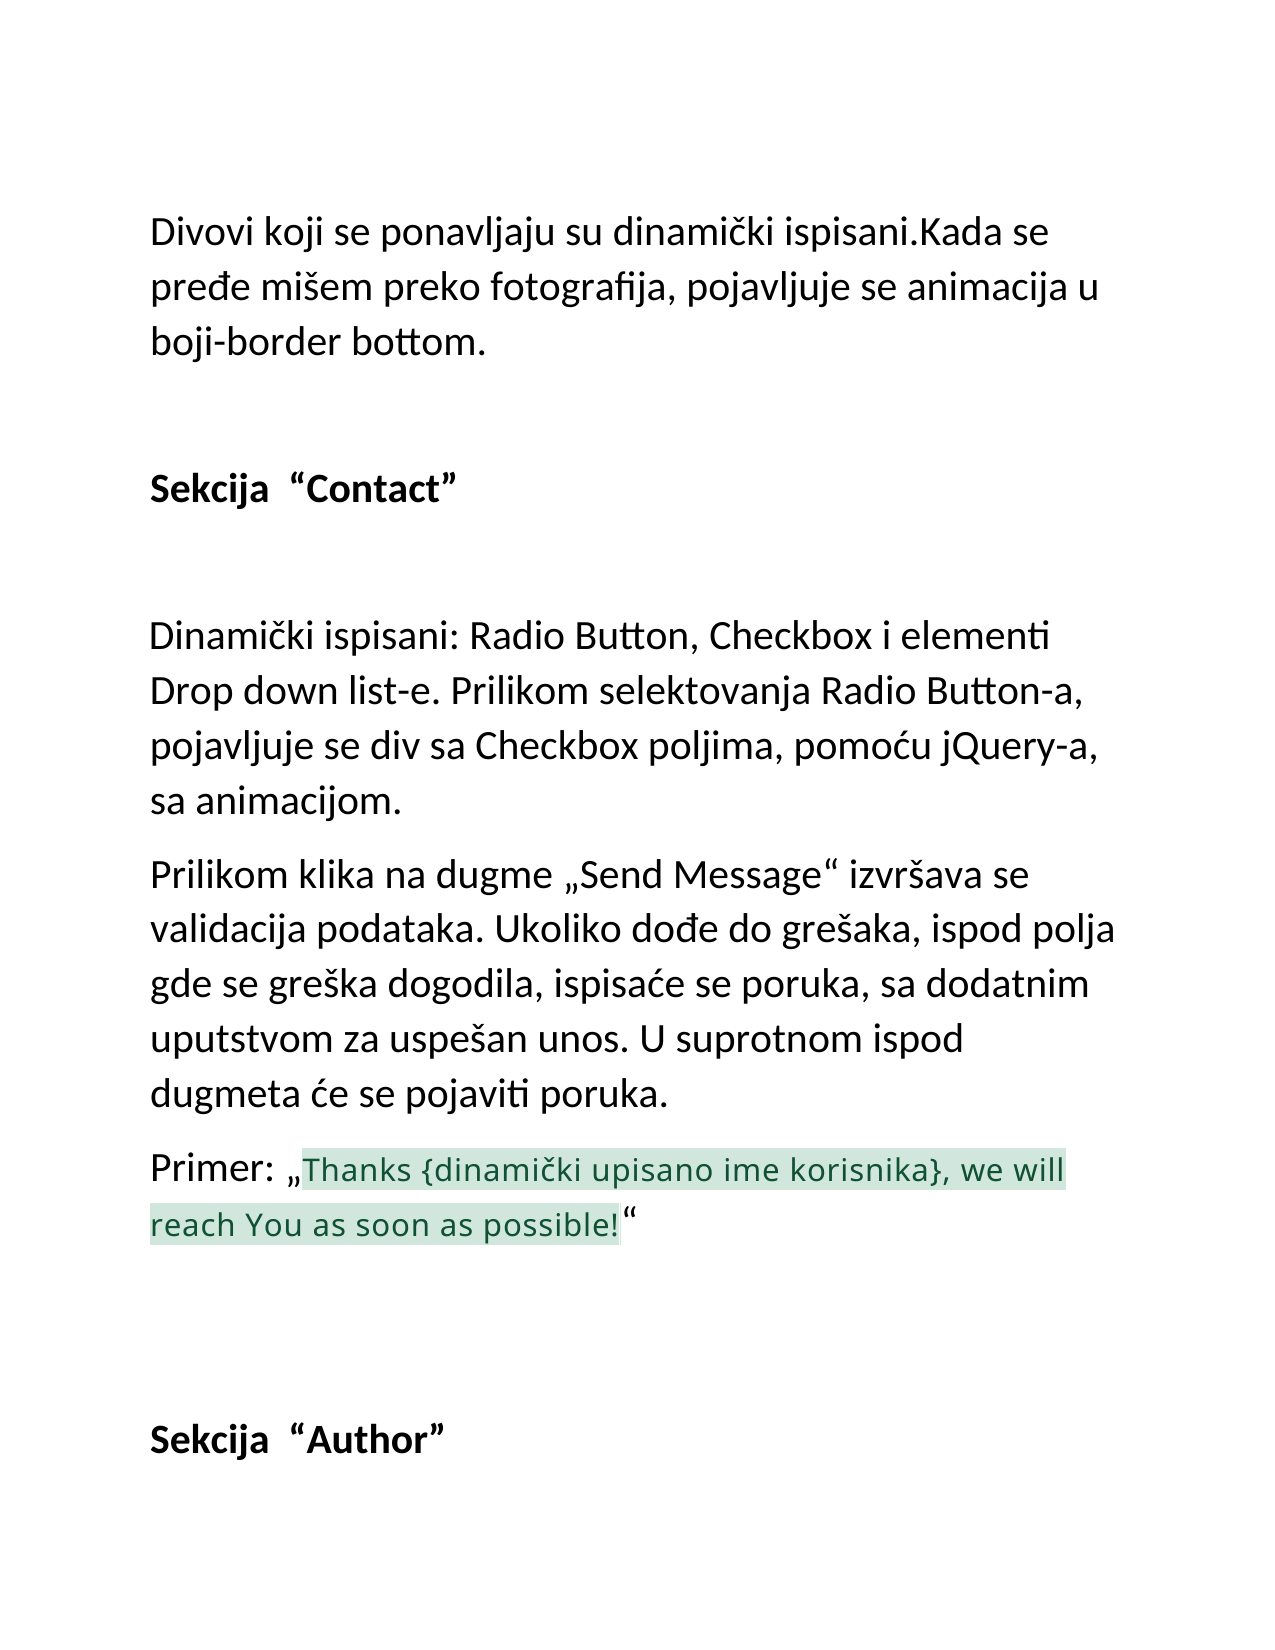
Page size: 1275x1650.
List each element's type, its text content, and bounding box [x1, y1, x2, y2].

text Primer: „Thanks {dinamički upisano ime korisnika}, we will reach You as soon as possible!“ [150, 1141, 1125, 1247]
text Dinamički ispisani: Radio Button, Checkbox i elementi Drop down list-e. Prilikom selektovanja Radio Button-a, pojavljuje se div sa Checkbox poljima, pomoću jQuery-a, sa animacijom. [148, 609, 1125, 825]
text Sekcija “Contact” [150, 462, 1125, 513]
text Divovi koji se ponavljaju su dinamički ispisani.Kada se pređe mišem preko fotografija, pojavljuje se animacija u boji-border bottom. [150, 150, 1125, 366]
text Prilikom klika na dugme „Send Message“ izvršava se validacija podataka. Ukoliko dođe do grešaka, ispod polja gde se greška dogodila, ispisaće se poruka, sa dodatnim uputstvom za uspešan unos. U suprotnom ispod dugmeta će se pojaviti poruka. [150, 848, 1125, 1118]
text Sekcija “Author” [150, 1413, 1125, 1463]
